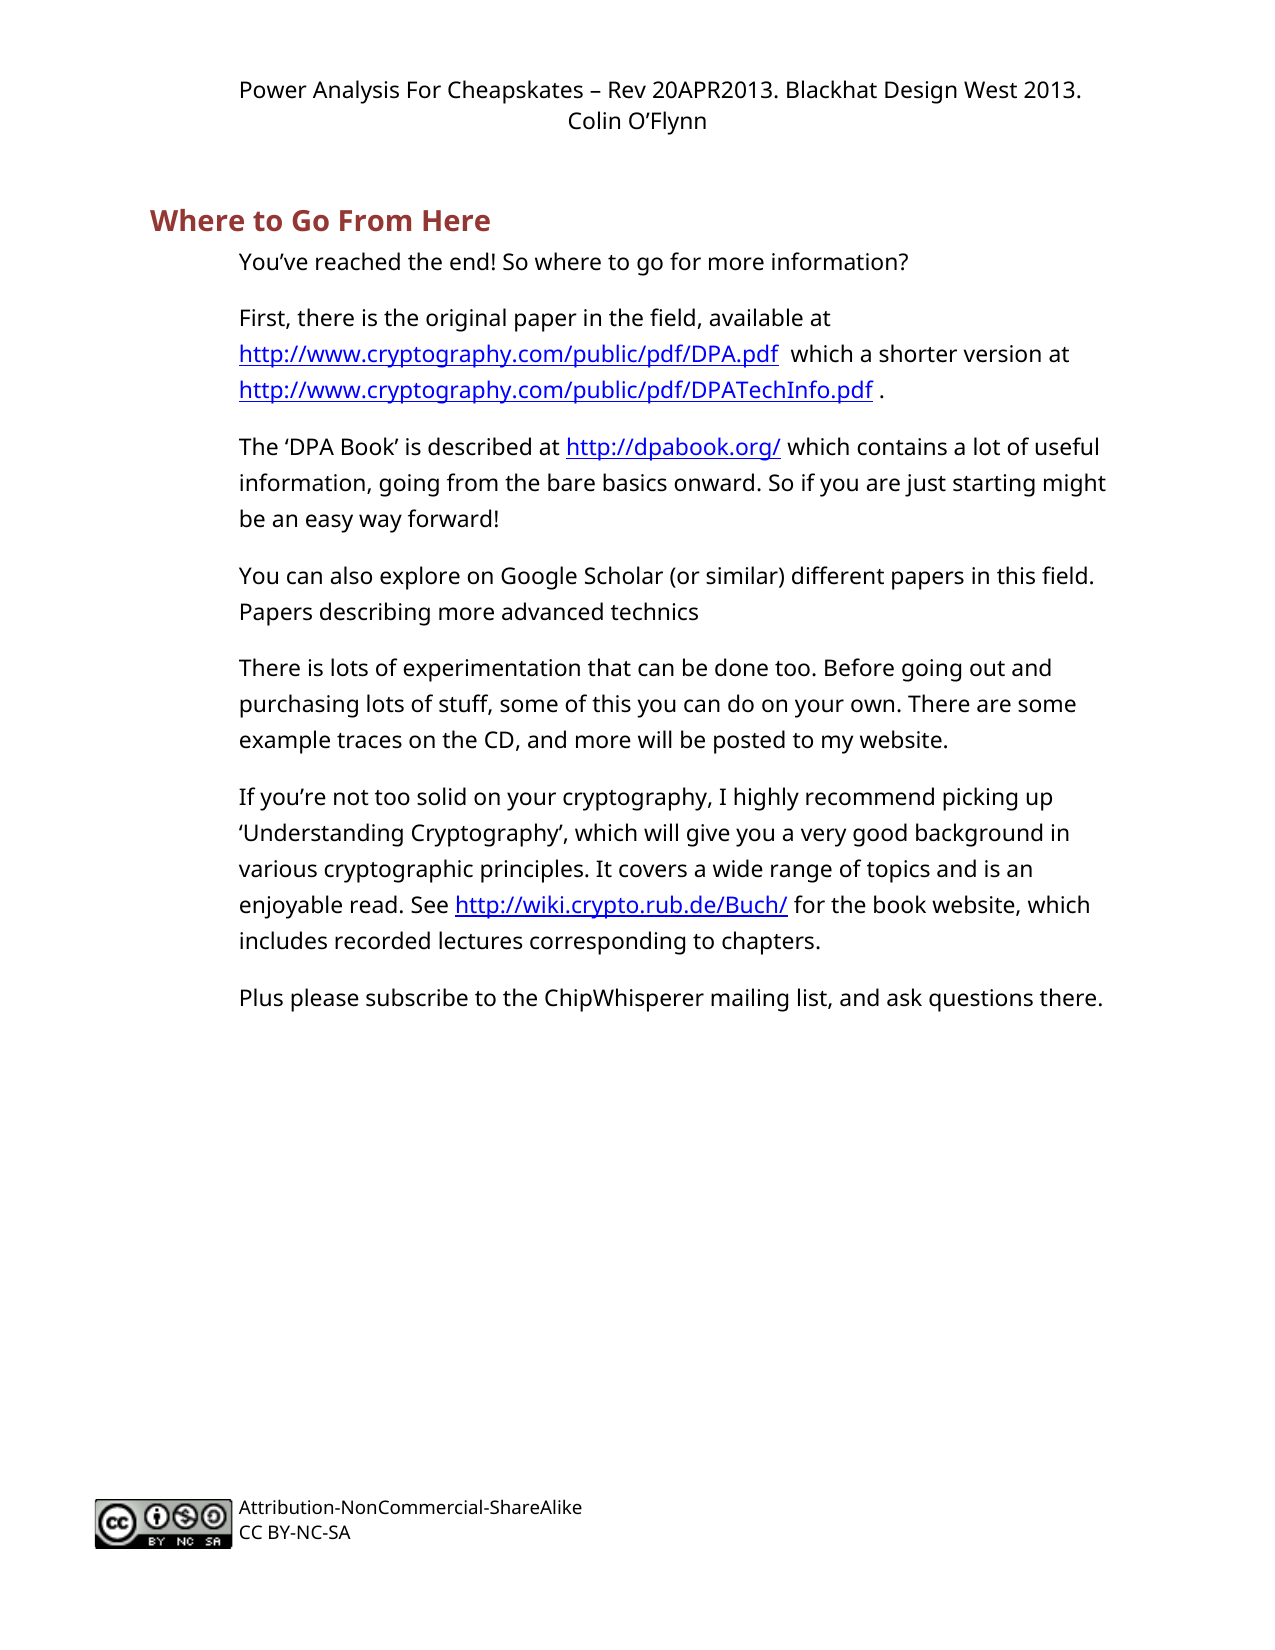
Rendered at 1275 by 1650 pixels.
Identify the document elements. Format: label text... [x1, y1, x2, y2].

text You can also explore on Google Scholar (or similar) different papers in this field. Papers describing more advanced technics [239, 560, 1125, 627]
text If you’re not too solid on your cryptography, I highly recommend picking up ‘Understanding Cryptography’, which will give you a very good background in various cryptographic principles. It covers a wide range of topics and is an enjoyable read. See http://wiki.crypto.rub.de/Buch/ for the book website, which includes recorded lectures corresponding to chapters. [239, 781, 1125, 956]
text There is lots of experimentation that can be done too. Before going out and purchasing lots of stuff, some of this you can do on your own. There are some example traces on the CD, and more will be posted to my website. [239, 652, 1125, 756]
text Plus please subscribe to the ChipWhisperer mailing list, and ask questions there. [239, 982, 1125, 1013]
picture [94, 1499, 233, 1549]
text First, there is the original paper in the field, available at http://www.cryptography.com/public/pdf/DPA.pdf which a shorter version at http://www.cryptography.com/public/pdf/DPATechInfo.pdf . [239, 302, 1125, 406]
subtitle Where to Go From Here [150, 200, 1125, 240]
text You’ve reached the end! So where to go for more information? [239, 246, 1125, 277]
text The ‘DPA Book’ is described at http://dpabook.org/ which contains a lot of useful information, going from the bare basics onward. So if you are just starting might be an easy way forward! [239, 431, 1125, 534]
